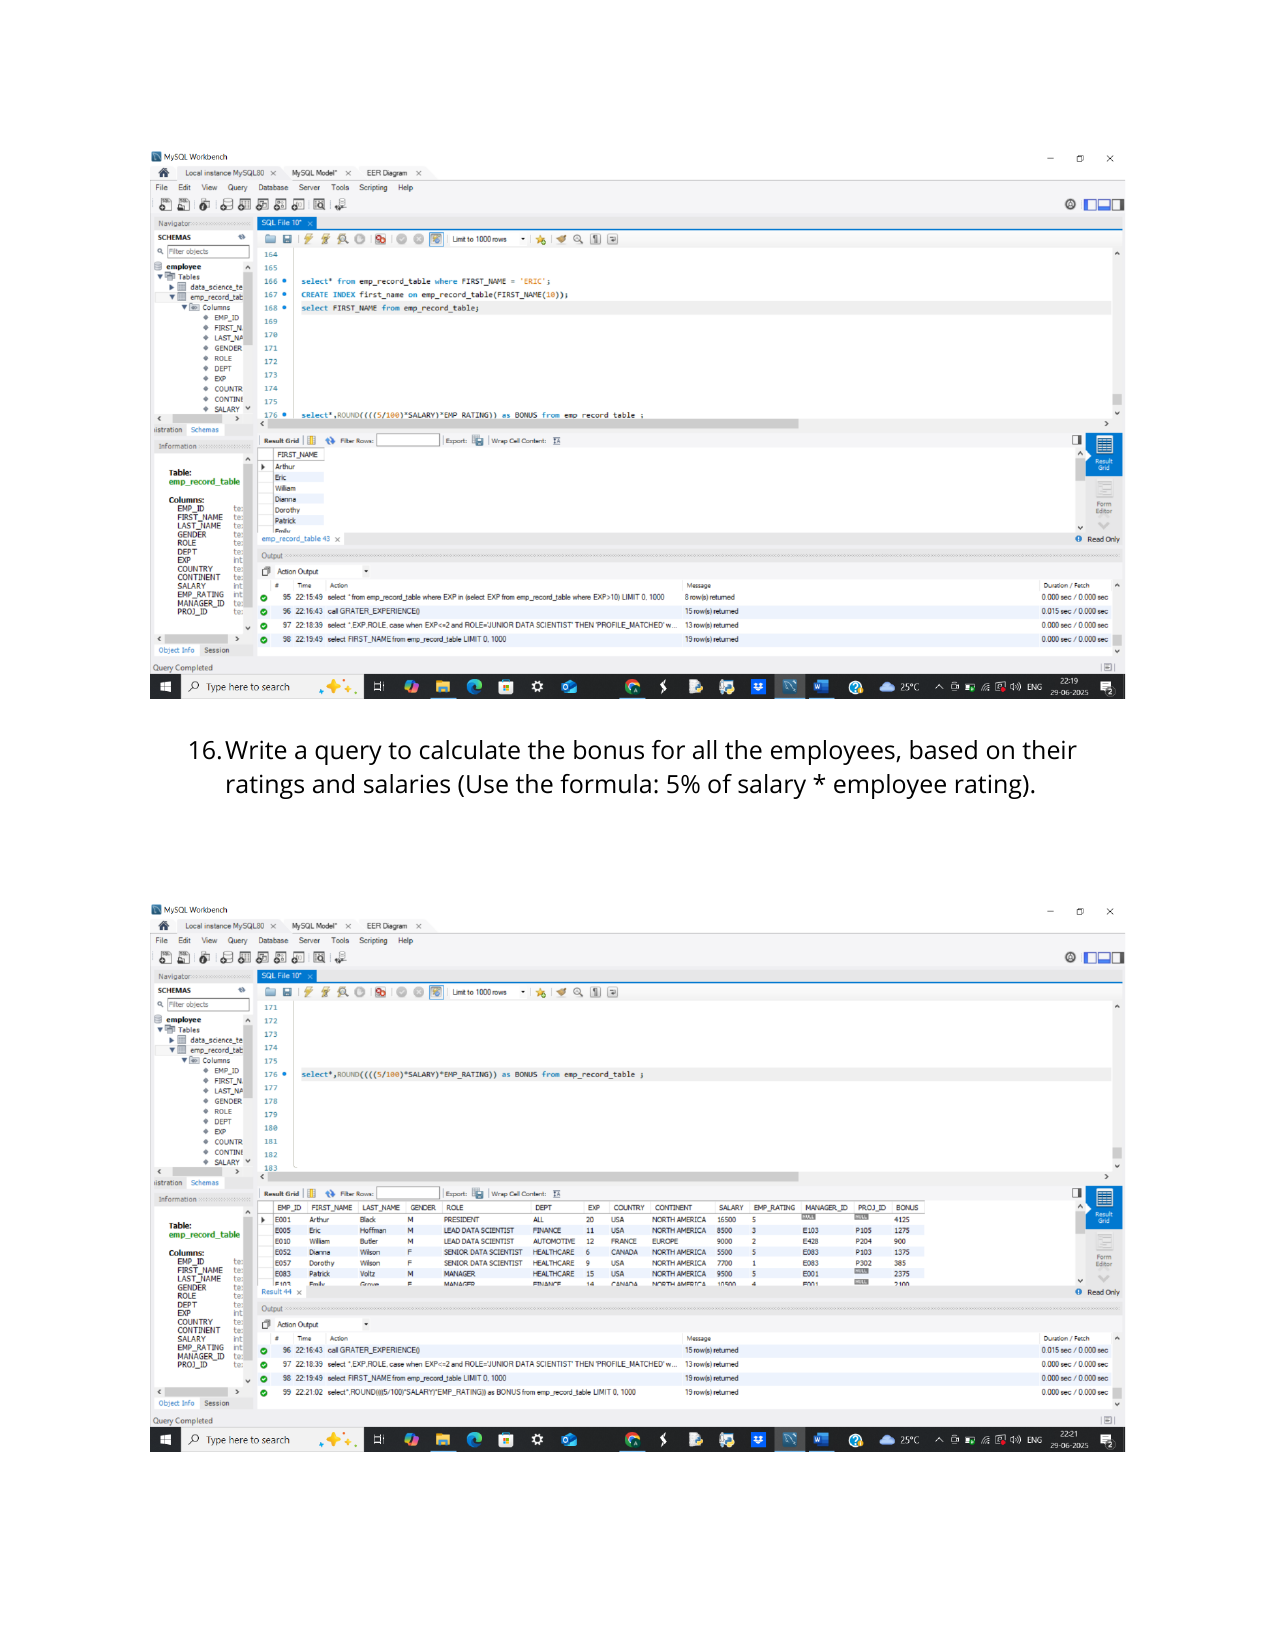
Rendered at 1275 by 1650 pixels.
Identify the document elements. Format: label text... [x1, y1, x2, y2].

picture [150, 902, 1125, 1452]
list Write a query to calculate the bonus for all the employees, based on their ratings and salaries (Use the formula: 5% of salary * employee rating). [187, 732, 1125, 801]
picture [150, 150, 1125, 699]
